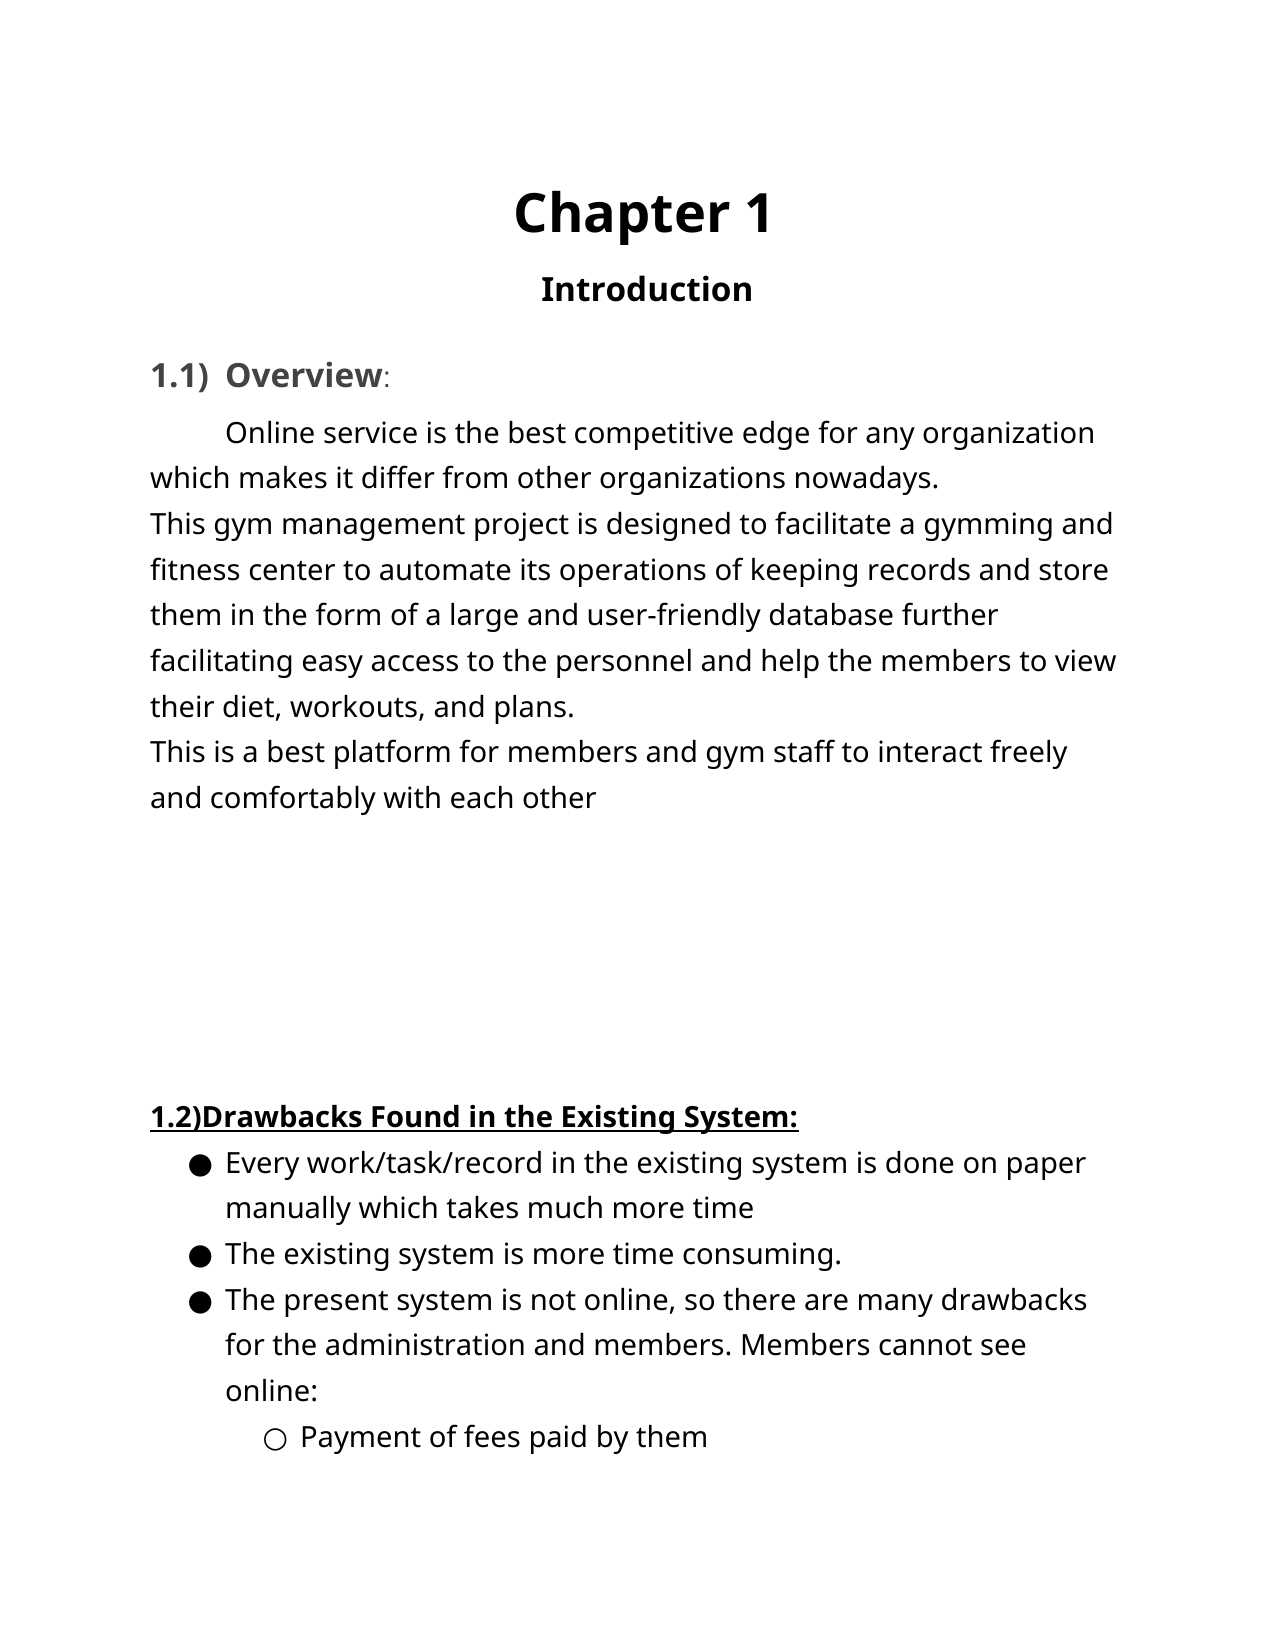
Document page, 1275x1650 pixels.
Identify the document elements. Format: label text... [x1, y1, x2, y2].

text This is a best platform for members and gym staff to interact freely and comfortably with each other [150, 731, 1125, 817]
text Online service is the best competitive edge for any organization which makes it differ from other organizations nowadays. [150, 412, 1125, 497]
text 1.2)Drawbacks Found in the Existing System: [150, 1096, 1125, 1136]
text This gym management project is designed to facilitate a gymming and fitness center to automate its operations of keeping records and store them in the form of a large and user-friendly database further facilitating easy access to the personnel and help the members to view their diet, workouts, and plans. [150, 503, 1125, 726]
list Every work/task/record in the existing system is done on paper manually which takes much more time [187, 1142, 1125, 1227]
list Payment of fees paid by them [262, 1416, 1125, 1456]
subtitle Overview: [150, 352, 1125, 397]
text Introduction [150, 266, 1125, 311]
list The existing system is more time consuming. [187, 1233, 1125, 1273]
list The present system is not online, so there are many drawbacks for the administration and members. Members cannot see online: [187, 1279, 1125, 1410]
title Chapter 1 [150, 175, 1125, 249]
